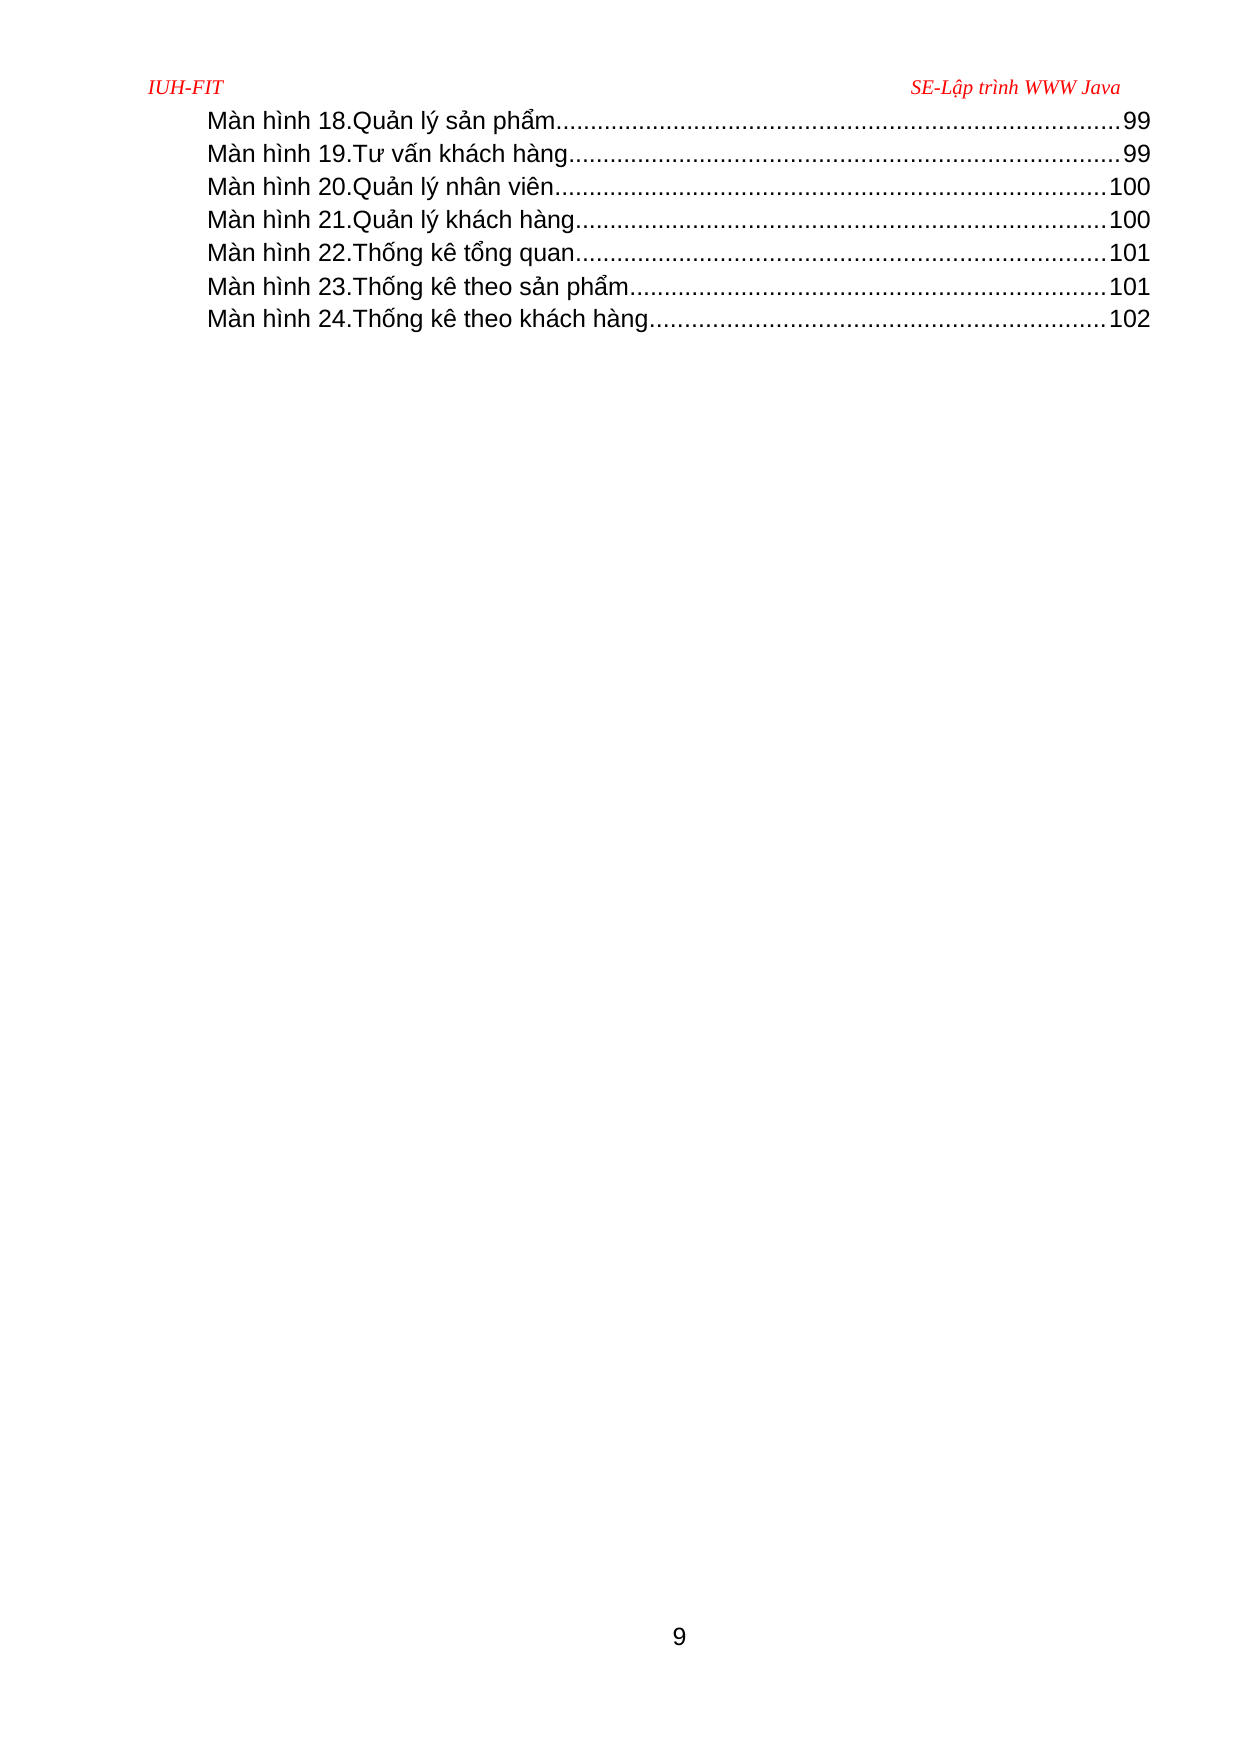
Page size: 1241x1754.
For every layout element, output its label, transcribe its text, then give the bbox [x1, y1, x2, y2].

text Màn hình 20.Quản lý nhân viên 100 [148, 172, 1152, 201]
text Màn hình 24.Thống kê theo khách hàng 102 [148, 304, 1152, 333]
text Màn hình 21.Quản lý khách hàng 100 [148, 205, 1152, 234]
text Màn hình 19.Tư vấn khách hàng 99 [148, 139, 1152, 168]
text Màn hình 22.Thống kê tổng quan 101 [148, 238, 1152, 267]
text Màn hình 23.Thống kê theo sản phẩm 101 [148, 271, 1152, 300]
text Màn hình 18.Quản lý sản phẩm 99 [148, 106, 1152, 135]
